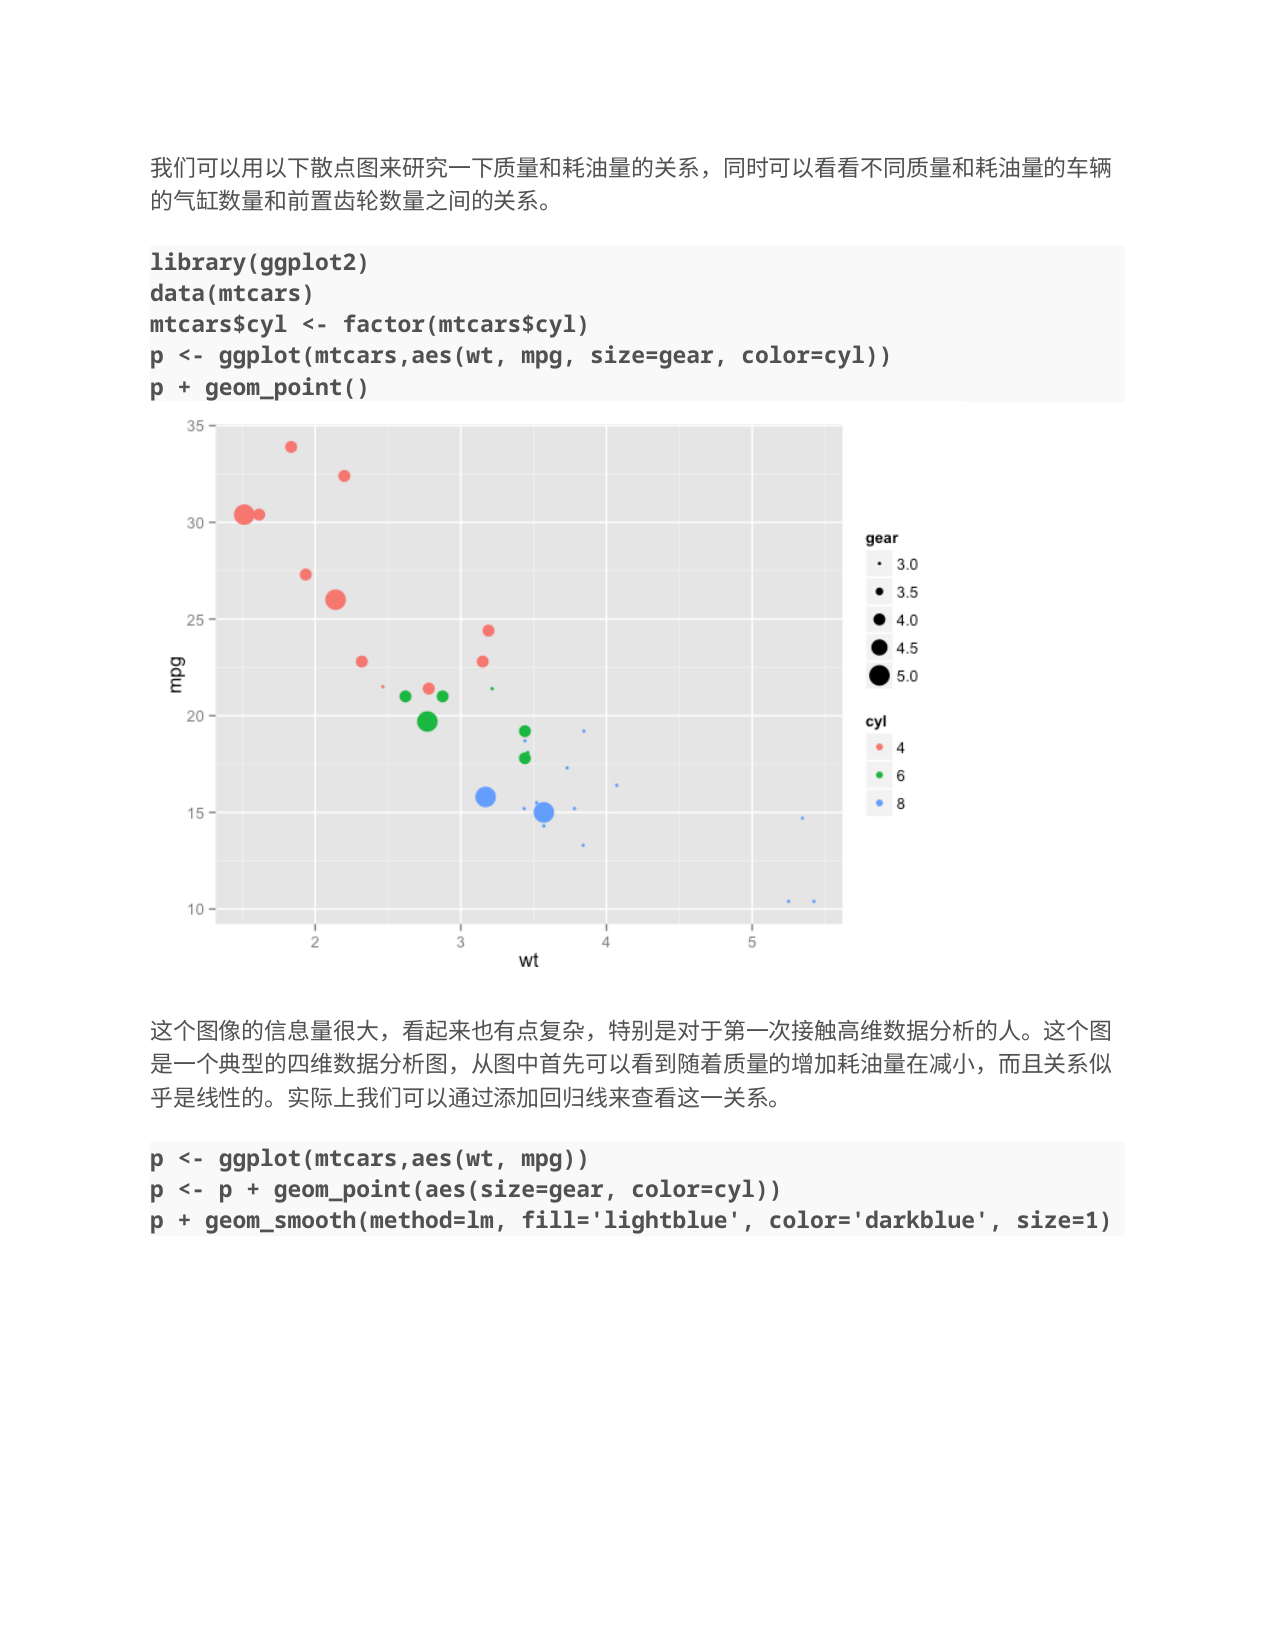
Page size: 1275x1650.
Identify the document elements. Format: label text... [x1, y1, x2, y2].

text p + geom_smooth(method=lm, fill='lightblue', color='darkblue', size=1) [150, 1204, 1125, 1236]
text 我们可以用以下散点图来研究一下质量和耗油量的关系，同时可以看看不同质量和耗油量的车辆的气缸数量和前置齿轮数量之间的关系。 [150, 150, 1125, 216]
text library(ggplot2) [150, 246, 1125, 277]
text p + geom_point() [150, 371, 1125, 402]
text p <- ggplot(mtcars,aes(wt, mpg, size=gear, color=cyl)) [150, 339, 1125, 371]
text data(mtcars) [150, 277, 1125, 308]
text p <- ggplot(mtcars,aes(wt, mpg)) [150, 1142, 1125, 1173]
text 这个图像的信息量很大，看起来也有点复杂，特别是对于第一次接触高维数据分析的人。这个图是一个典型的四维数据分析图，从图中首先可以看到随着质量的增加耗油量在减小，而且关系似乎是线性的。实际上我们可以通过添加回归线来查看这一关系。 [150, 1013, 1125, 1113]
text p <- p + geom_point(aes(size=gear, color=cyl)) [150, 1173, 1125, 1204]
picture [150, 401, 965, 984]
text mtcars$cyl <- factor(mtcars$cyl) [150, 308, 1125, 339]
